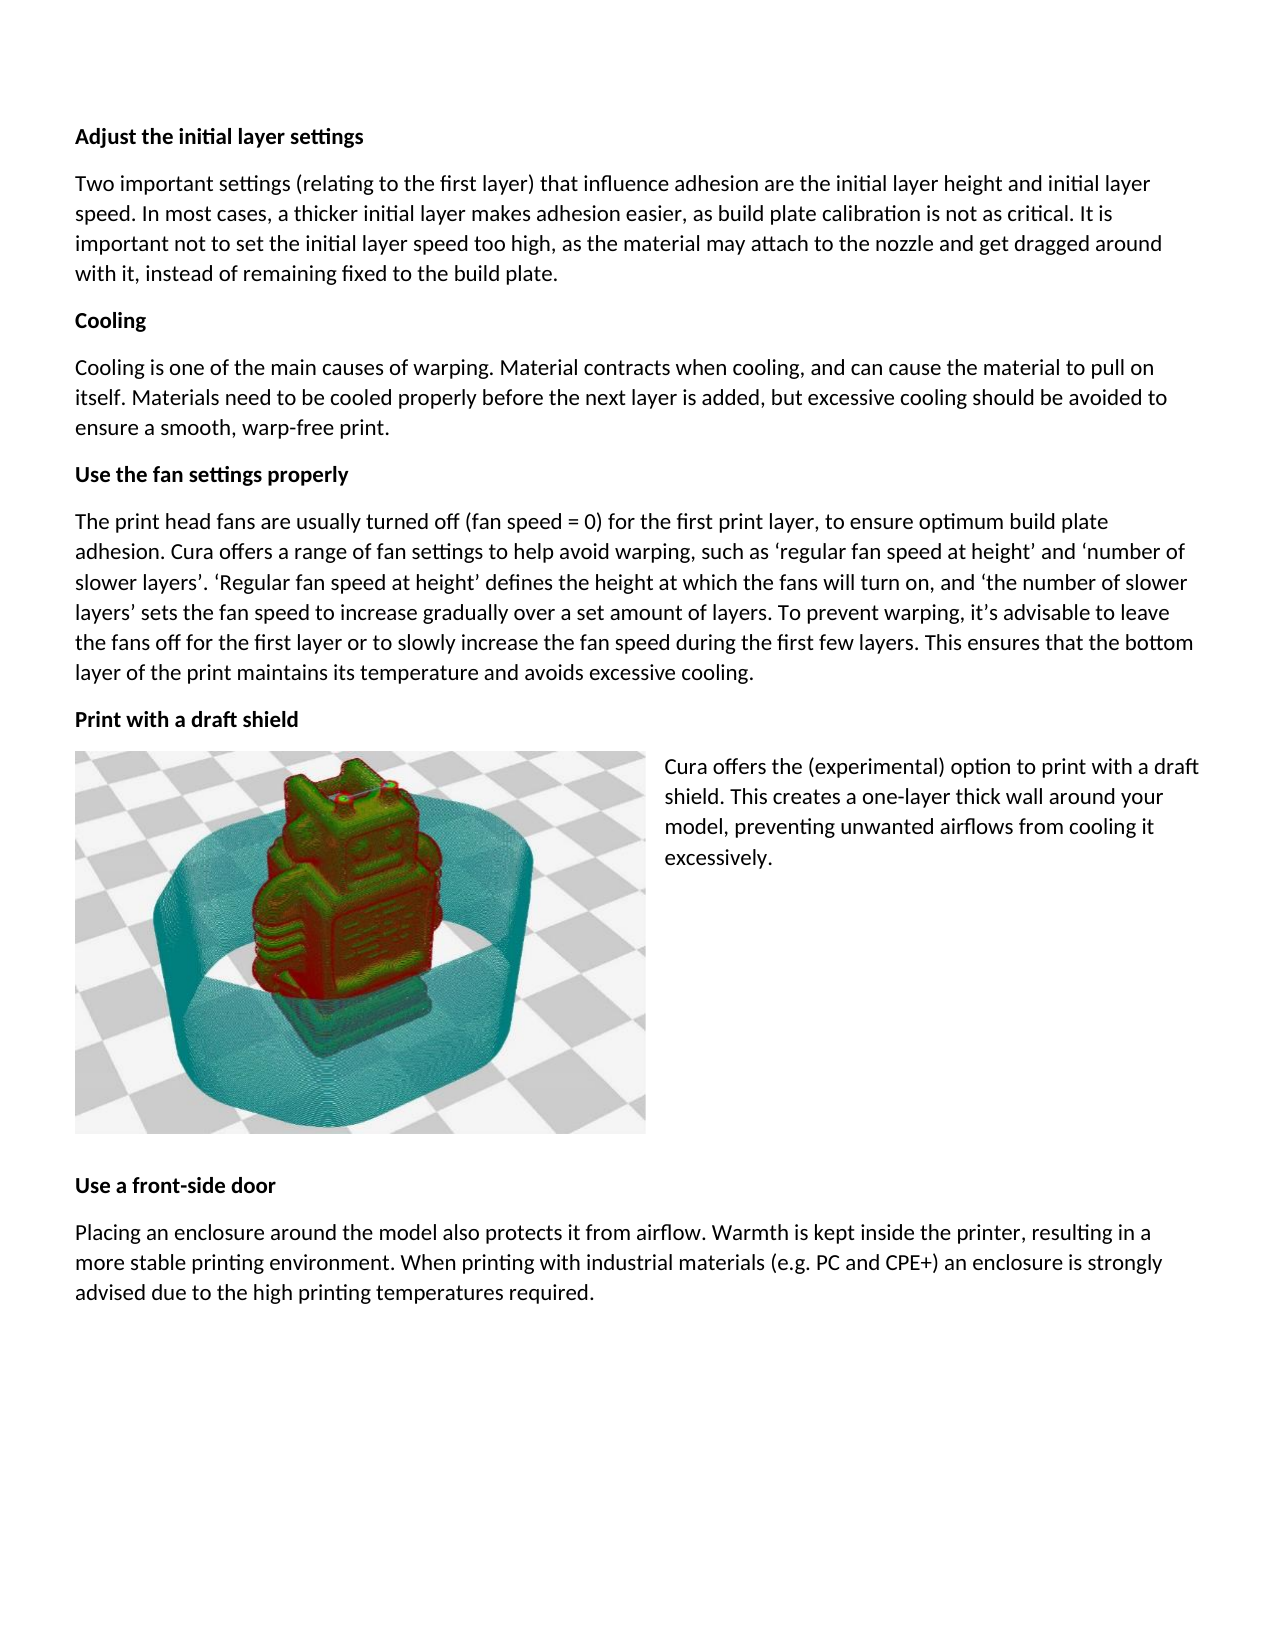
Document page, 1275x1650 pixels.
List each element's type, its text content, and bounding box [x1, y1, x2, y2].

text Cura offers the (experimental) option to print with a draft shield. This creates a one-layer thick wall around your model, preventing unwanted airflows from cooling it excessively. [646, 752, 1200, 871]
text The print head fans are usually turned off (fan speed = 0) for the first print layer, to ensure optimum build plate adhesion. Cura offers a range of fan settings to help avoid warping, such as ‘regular fan speed at height’ and ‘number of slower layers’. ‘Regular fan speed at height’ defines the height at which the fans will turn on, and ‘the number of slower layers’ sets the fan speed to increase gradually over a set amount of layers. To prevent warping, it’s advisable to leave the fans off for the first layer or to slowly increase the fan speed during the first few layers. This ensures that the bottom layer of the print maintains its temperature and avoids excessive cooling. [75, 507, 1200, 686]
text Two important settings (relating to the first layer) that influence adhesion are the initial layer height and initial layer speed. In most cases, a thicker initial layer makes adhesion easier, as build plate calibration is not as critical. It is important not to set the initial layer speed too high, as the material may attach to the nozzle and get dragged around with it, instead of remaining fixed to the build plate. [75, 169, 1200, 287]
text Cooling is one of the main causes of warping. Material contracts when cooling, and can cause the material to pull on itself. Materials need to be cooled properly before the next layer is added, but excessive cooling should be avoided to ensure a smooth, warp-free print. [75, 353, 1200, 442]
text Print with a draft shield [75, 705, 1200, 733]
text Adjust the initial layer settings [75, 122, 1200, 150]
text Cooling [75, 306, 1200, 334]
text Use a front-side door [75, 1171, 1200, 1199]
picture [75, 751, 646, 1134]
text Use the fan settings properly [75, 460, 1200, 488]
text Placing an enclosure around the model also protects it from airflow. Warmth is kept inside the printer, resulting in a more stable printing environment. When printing with industrial materials (e.g. PC and CPE+) an enclosure is strongly advised due to the high printing temperatures required. [75, 1218, 1200, 1306]
